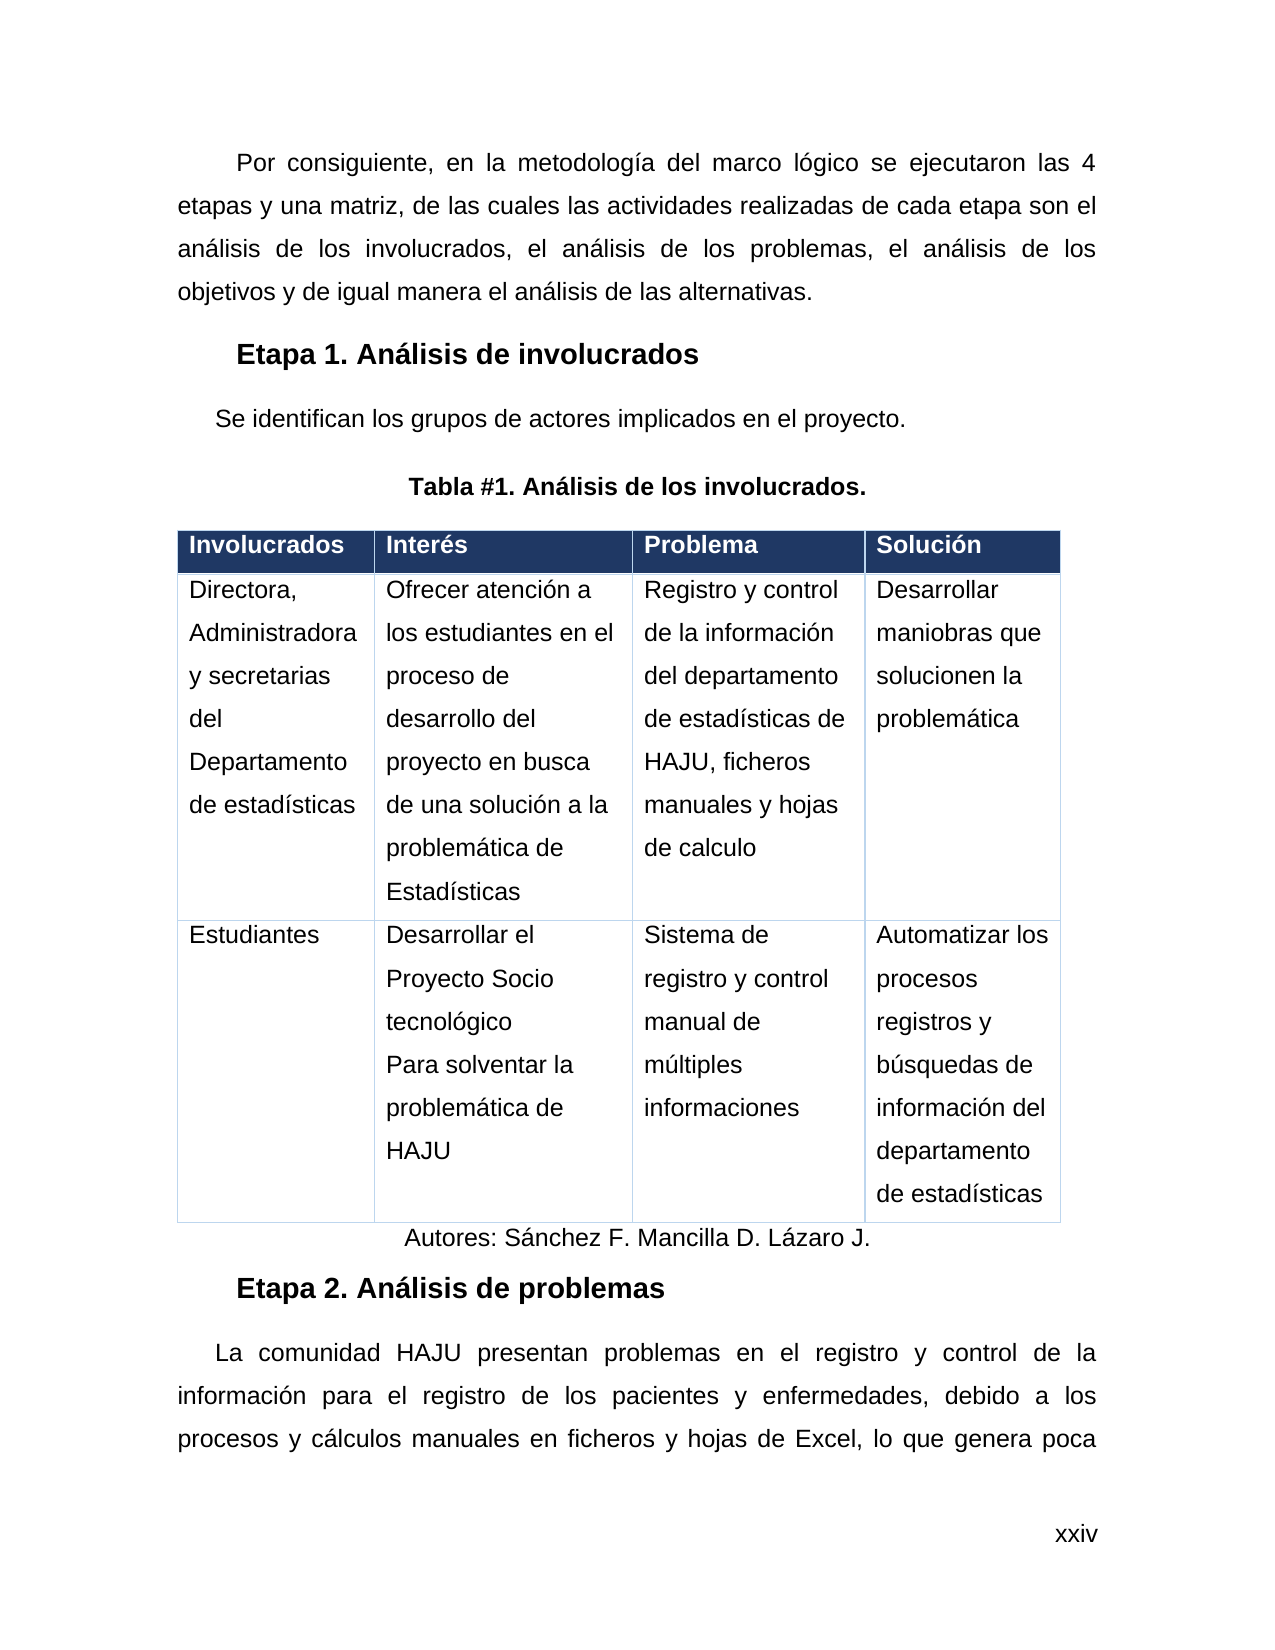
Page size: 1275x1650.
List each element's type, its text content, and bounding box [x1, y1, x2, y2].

text Por consiguiente, en la metodología del marco lógico se ejecutaron las 4 etapas y una matriz, de las cuales las actividades realizadas de cada etapa son el análisis de los involucrados, el análisis de los problemas, el análisis de los objetivos y de igual manera el análisis de las alternativas. [177, 148, 1098, 306]
subtitle Etapa 2. Análisis de problemas [236, 1271, 1098, 1304]
table_cell Directora, Administradora y secretarias del Departamento de estadísticas [178, 575, 374, 919]
table_header Interés [375, 531, 632, 573]
subtitle Etapa 1. Análisis de involucrados [236, 337, 1098, 370]
table_header Solución [866, 531, 1060, 573]
table_cell Desarrollar el Proyecto Socio tecnológico Para solventar la problemática de HAJU [375, 921, 632, 1222]
table_cell Desarrollar maniobras que solucionen la problemática [866, 575, 1060, 919]
table_cell Registro y control de la información del departamento de estadísticas de HAJU, ficheros manuales y hojas de calculo [633, 575, 864, 919]
table_cell Estudiantes [178, 921, 374, 1222]
table_cell Sistema de registro y control manual de múltiples informaciones [633, 921, 864, 1222]
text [177, 1338, 1098, 1453]
table_header Involucrados [178, 531, 374, 573]
text Tabla #1. Análisis de los involucrados. [177, 472, 1098, 501]
text Autores: Sánchez F. Mancilla D. Lázaro J. [177, 1223, 1098, 1252]
table_header Problema [633, 531, 864, 573]
table_cell Automatizar los procesos registros y búsquedas de información del departamento de estadísticas [866, 921, 1060, 1222]
table_cell Ofrecer atención a los estudiantes en el proceso de desarrollo del proyecto en busca de una solución a la problemática de Estadísticas [375, 575, 632, 919]
text Se identifican los grupos de actores implicados en el proyecto. [177, 404, 1098, 433]
